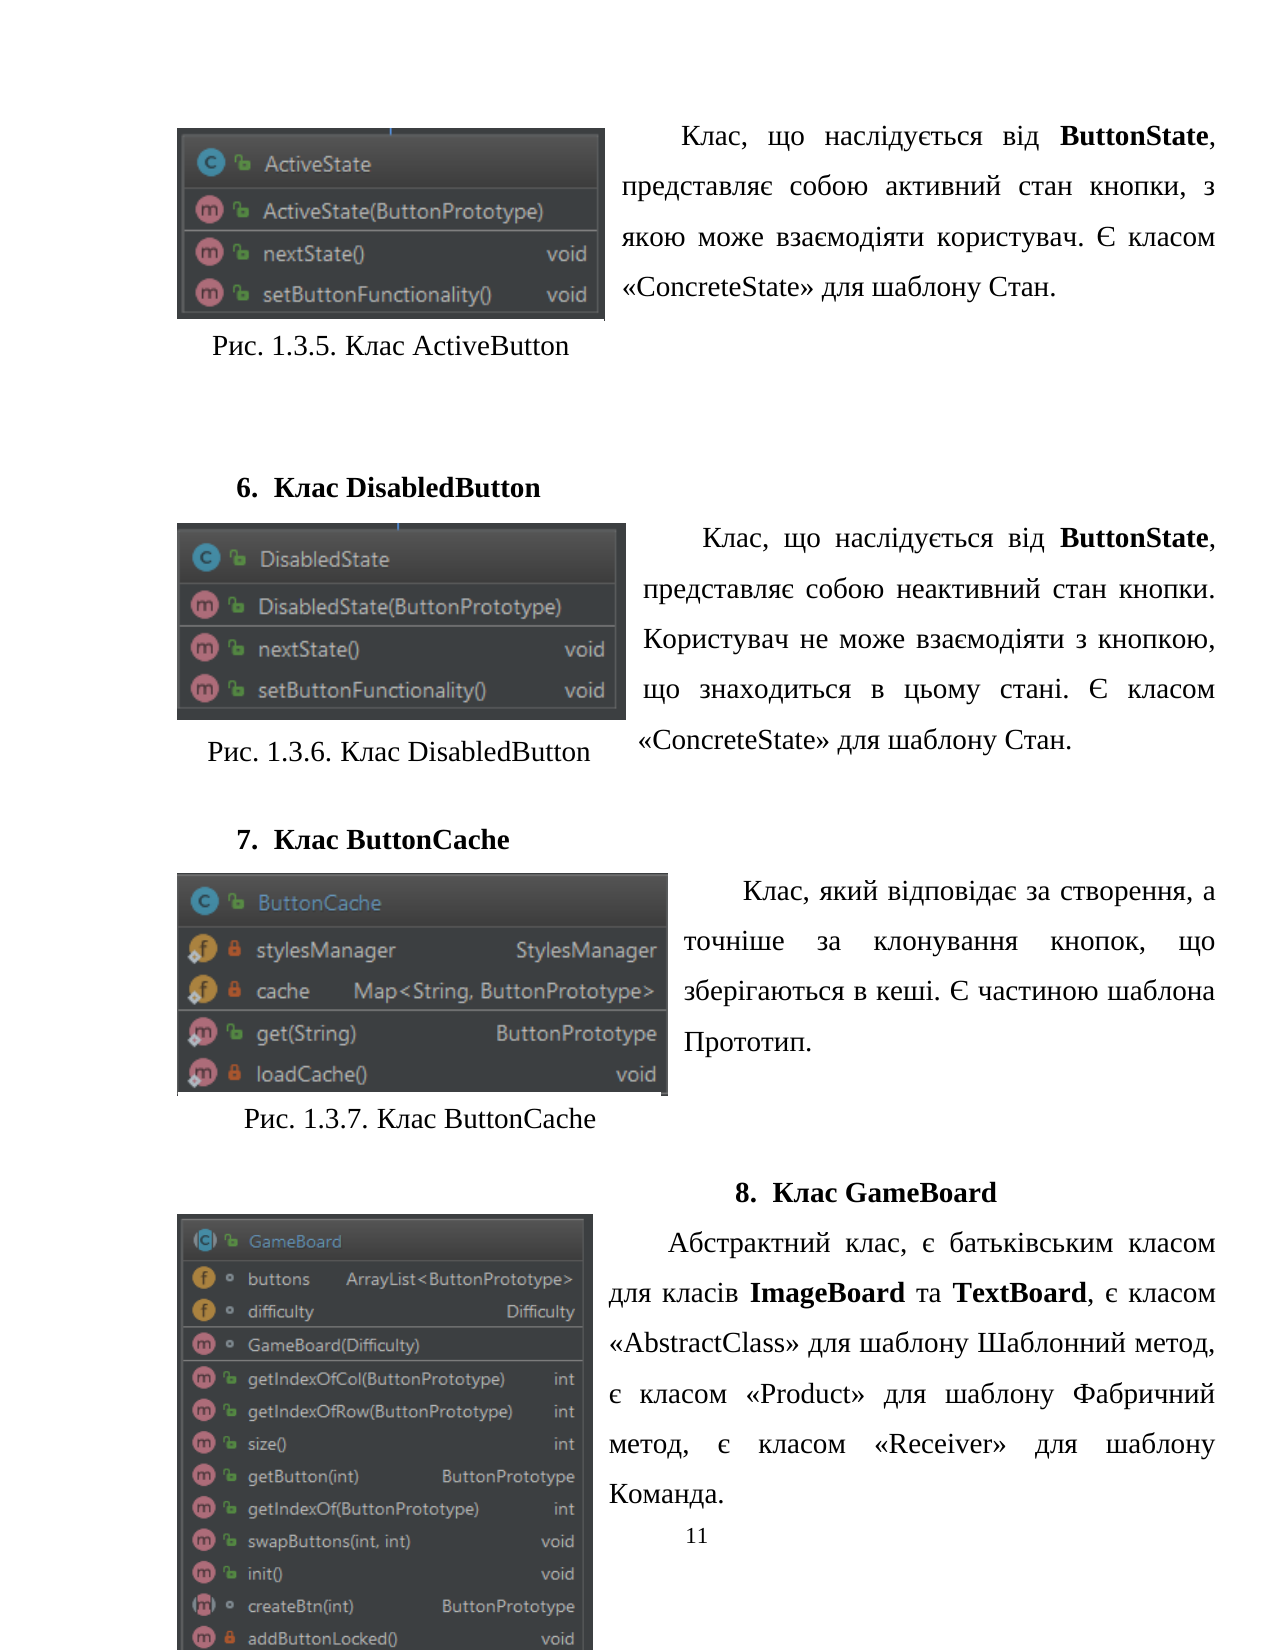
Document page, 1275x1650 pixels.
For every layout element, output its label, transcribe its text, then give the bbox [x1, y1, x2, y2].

list Клас DisabledButton [236, 470, 1216, 504]
list Клас ButtonCache [236, 822, 1216, 856]
list Клас GameBoard [236, 1175, 1216, 1208]
text Клас, який відповідає за створення, а точніше за клонування кнопок, що зберігаються в кеші. Є частиною шаблона Прототип. [668, 873, 1216, 1057]
picture [177, 1214, 593, 1650]
list Абстрактний клас, є батьківським класом для класів ImageBoard та TextBoard, є класом «AbstractClass» для шаблону Шаблонний метод, є класом «Product» для шаблону Фабричний метод, є класом «Receiver» для шаблону Команда. [593, 1225, 1216, 1510]
picture [177, 128, 605, 321]
picture [177, 873, 668, 1096]
picture [177, 523, 626, 720]
